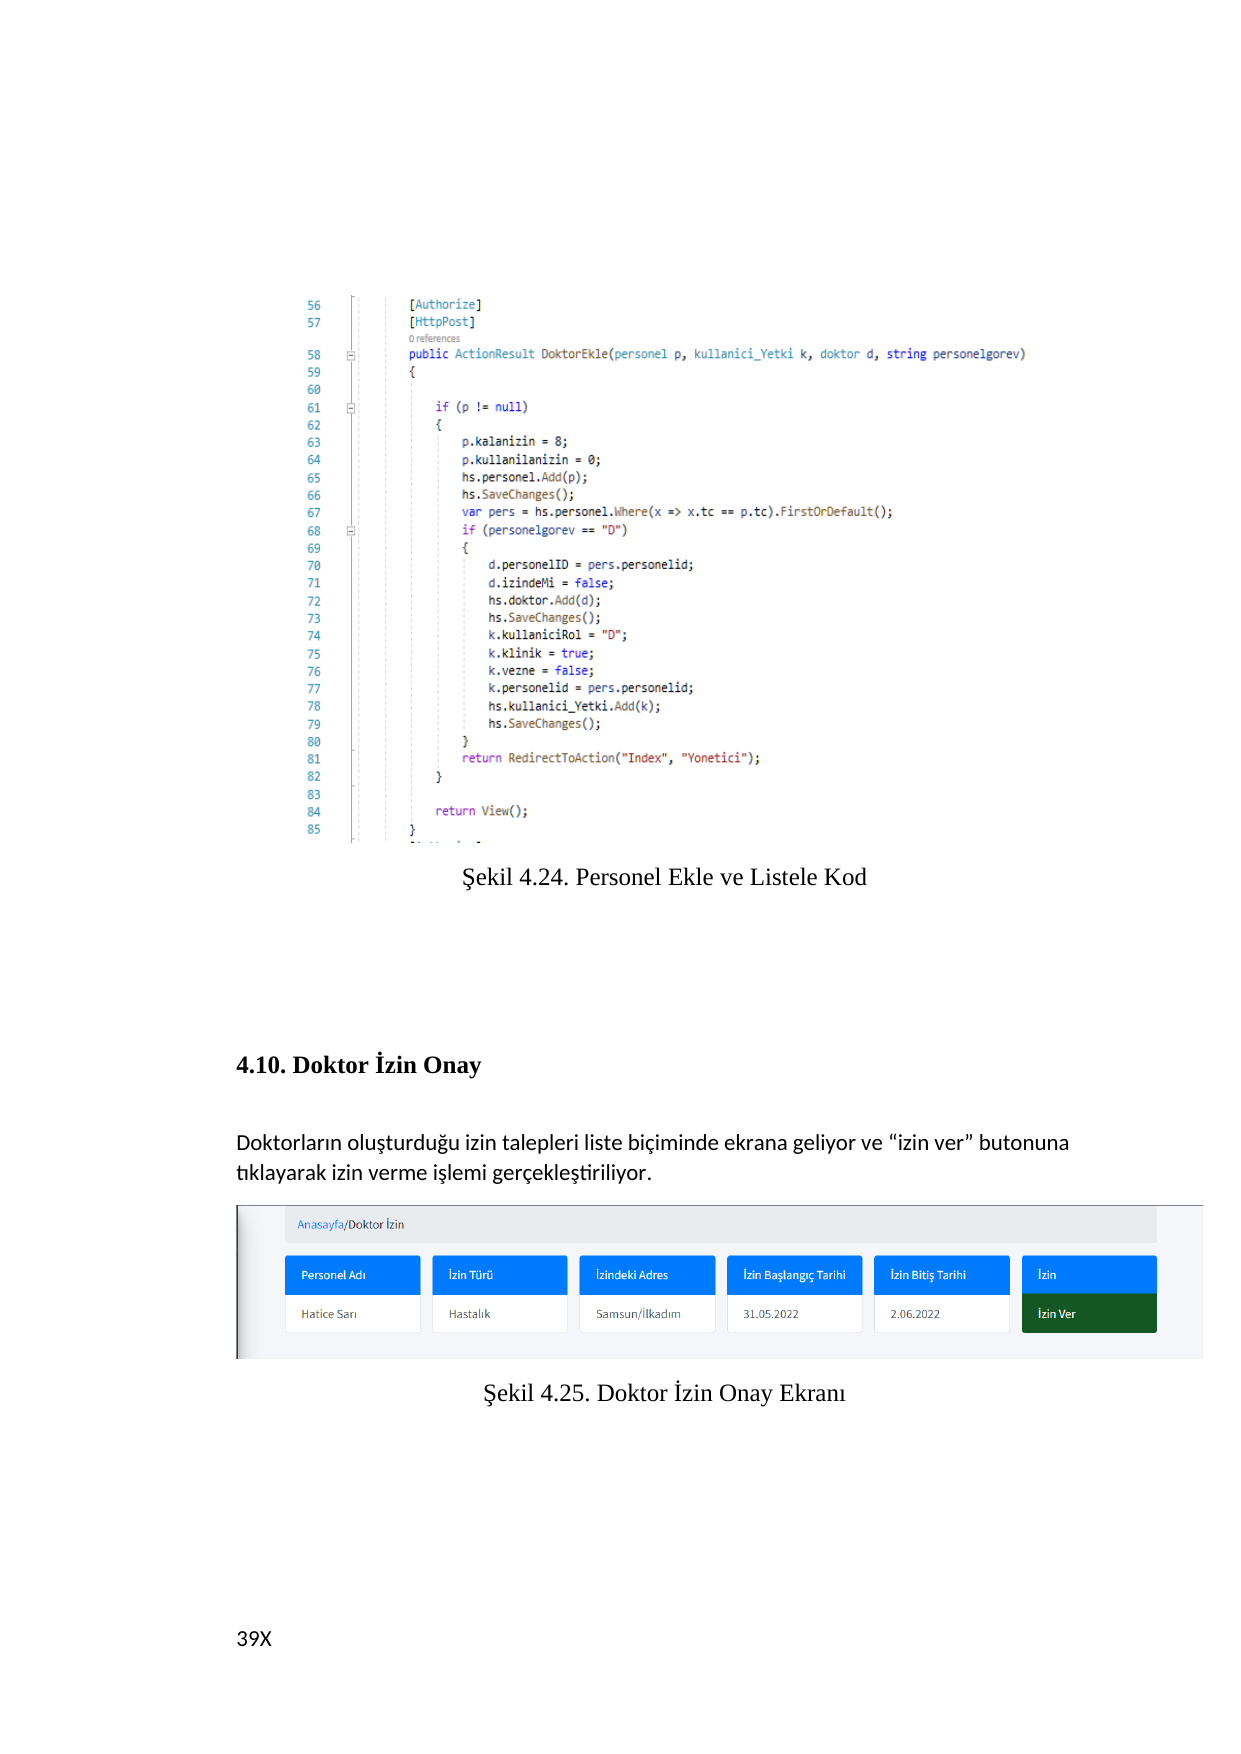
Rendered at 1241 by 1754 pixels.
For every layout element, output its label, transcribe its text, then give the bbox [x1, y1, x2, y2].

picture [236, 1205, 1204, 1359]
text Şekil 4.25. Doktor İzin Onay Ekranı [236, 1378, 1093, 1406]
picture [288, 295, 1041, 843]
text Doktorların oluşturduğu izin talepleri liste biçiminde ekrana geliyor ve “izin ver” butonuna tıklayarak izin verme işlemi gerçekleştiriliyor. [236, 1128, 1093, 1186]
subtitle 4.10. Doktor İzin Onay [236, 1050, 1093, 1079]
text Şekil 4.24. Personel Ekle ve Listele Kod [236, 862, 1093, 890]
